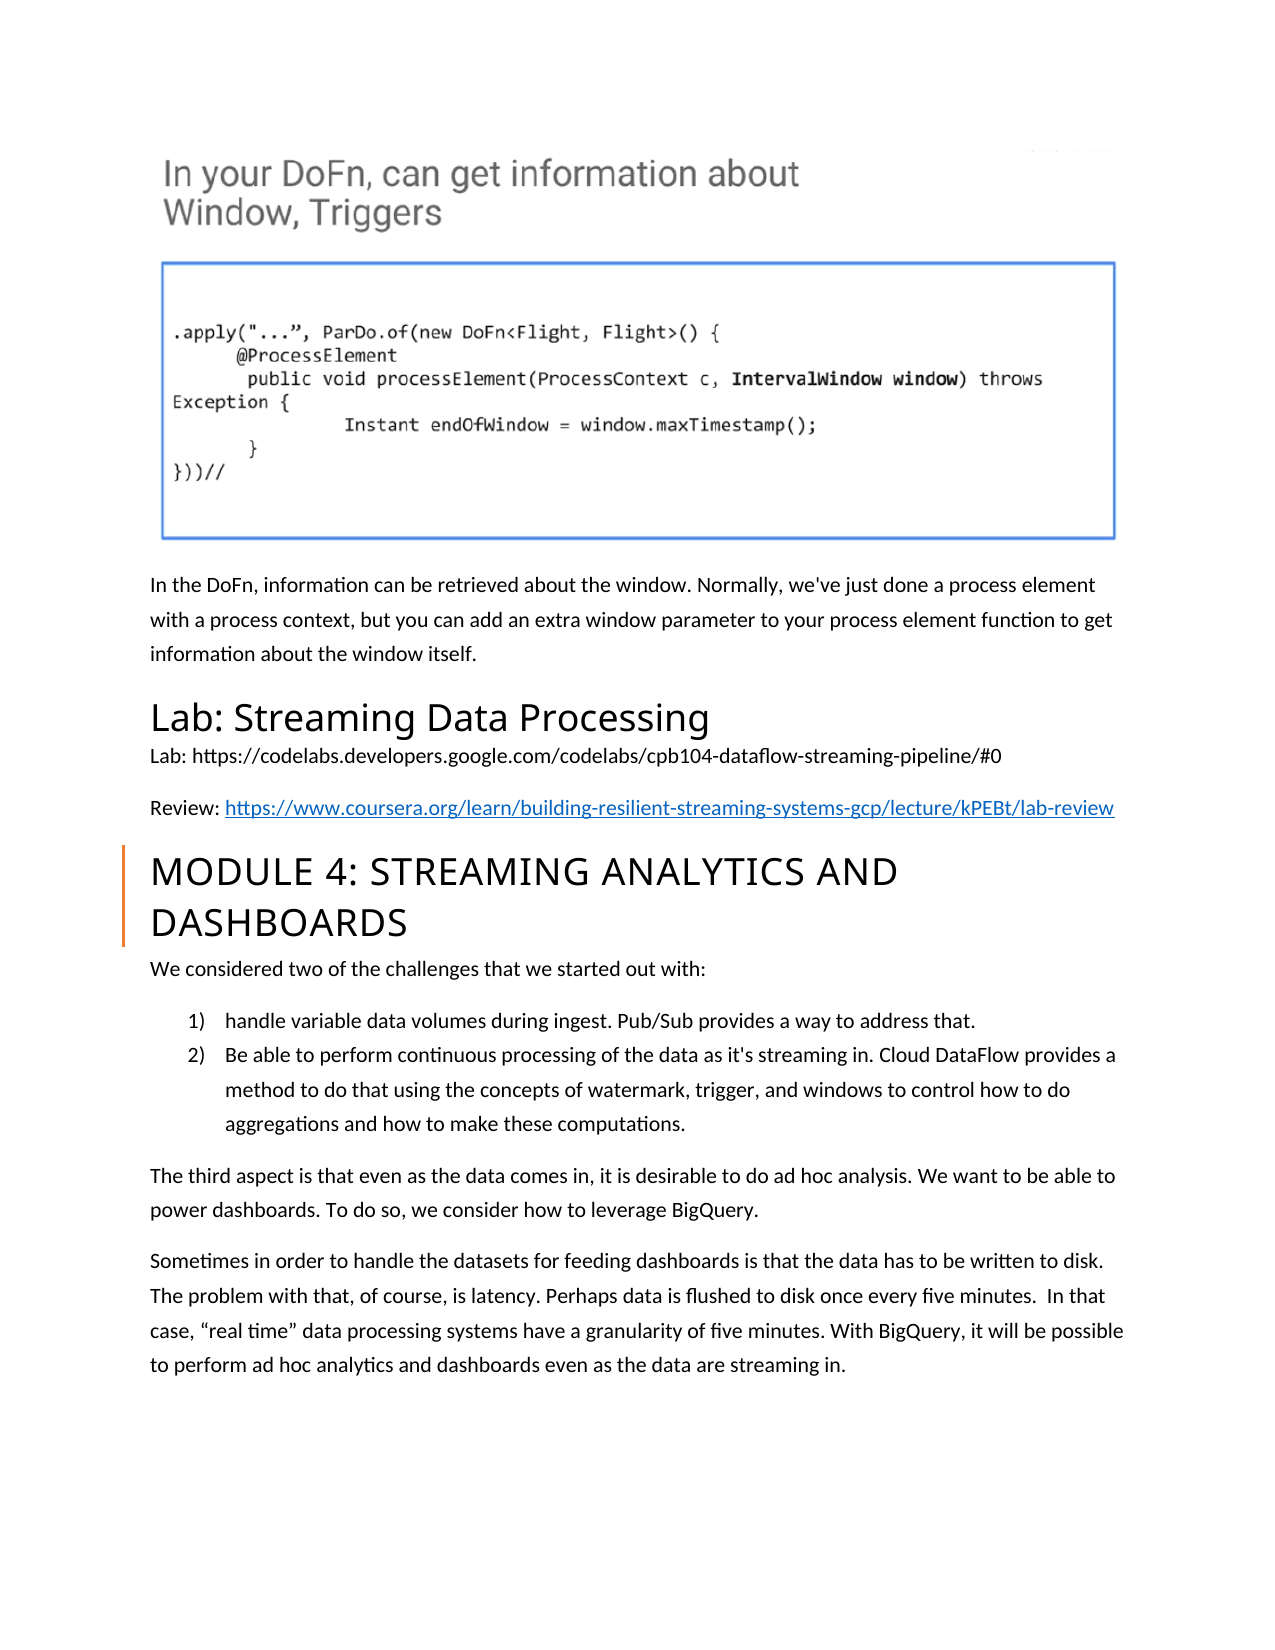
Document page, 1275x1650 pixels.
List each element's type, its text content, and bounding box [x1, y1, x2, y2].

subtitle Lab: Streaming Data Processing [150, 692, 1125, 743]
list Be able to perform continuous processing of the data as it's streaming in. Cloud DataFlow provides a method to do that using the concepts of watermark, trigger, and windows to control how to do aggregations and how to make these computations. [187, 1041, 1125, 1137]
text Review: https://www.coursera.org/learn/building-resilient-streaming-systems-gcp/lecture/kPEBt/lab-review [150, 794, 1125, 821]
list handle variable data volumes during ingest. Pub/Sub provides a way to address that. [187, 1007, 1125, 1033]
text The third aspect is that even as the data comes in, it is desirable to do ad hoc analysis. We want to be able to power dashboards. To do so, we consider how to leverage BigQuery. [150, 1162, 1125, 1223]
text In the DoFn, information can be retrieved about the window. Normally, we've just done a process element with a process context, but you can add an extra window parameter to your process element function to get information about the window itself. [150, 571, 1125, 667]
text Lab: https://codelabs.developers.google.com/codelabs/cpb104-dataflow-streaming-pipeline/#0 [150, 743, 1125, 769]
text Sometimes in order to handle the datasets for feeding dashboards is that the data has to be written to disk. The problem with that, of course, is latency. Perhaps data is flushed to disk once every five minutes. In that case, “real time” data processing systems have a granularity of five minutes. With BigQuery, it will be possible to perform ad hoc analytics and dashboards even as the data are streaming in. [150, 1248, 1125, 1378]
subtitle Module 4: Streaming analytics and dashboards [125, 845, 1125, 947]
picture [150, 150, 1125, 547]
text We considered two of the challenges that we started out with: [150, 956, 1125, 982]
